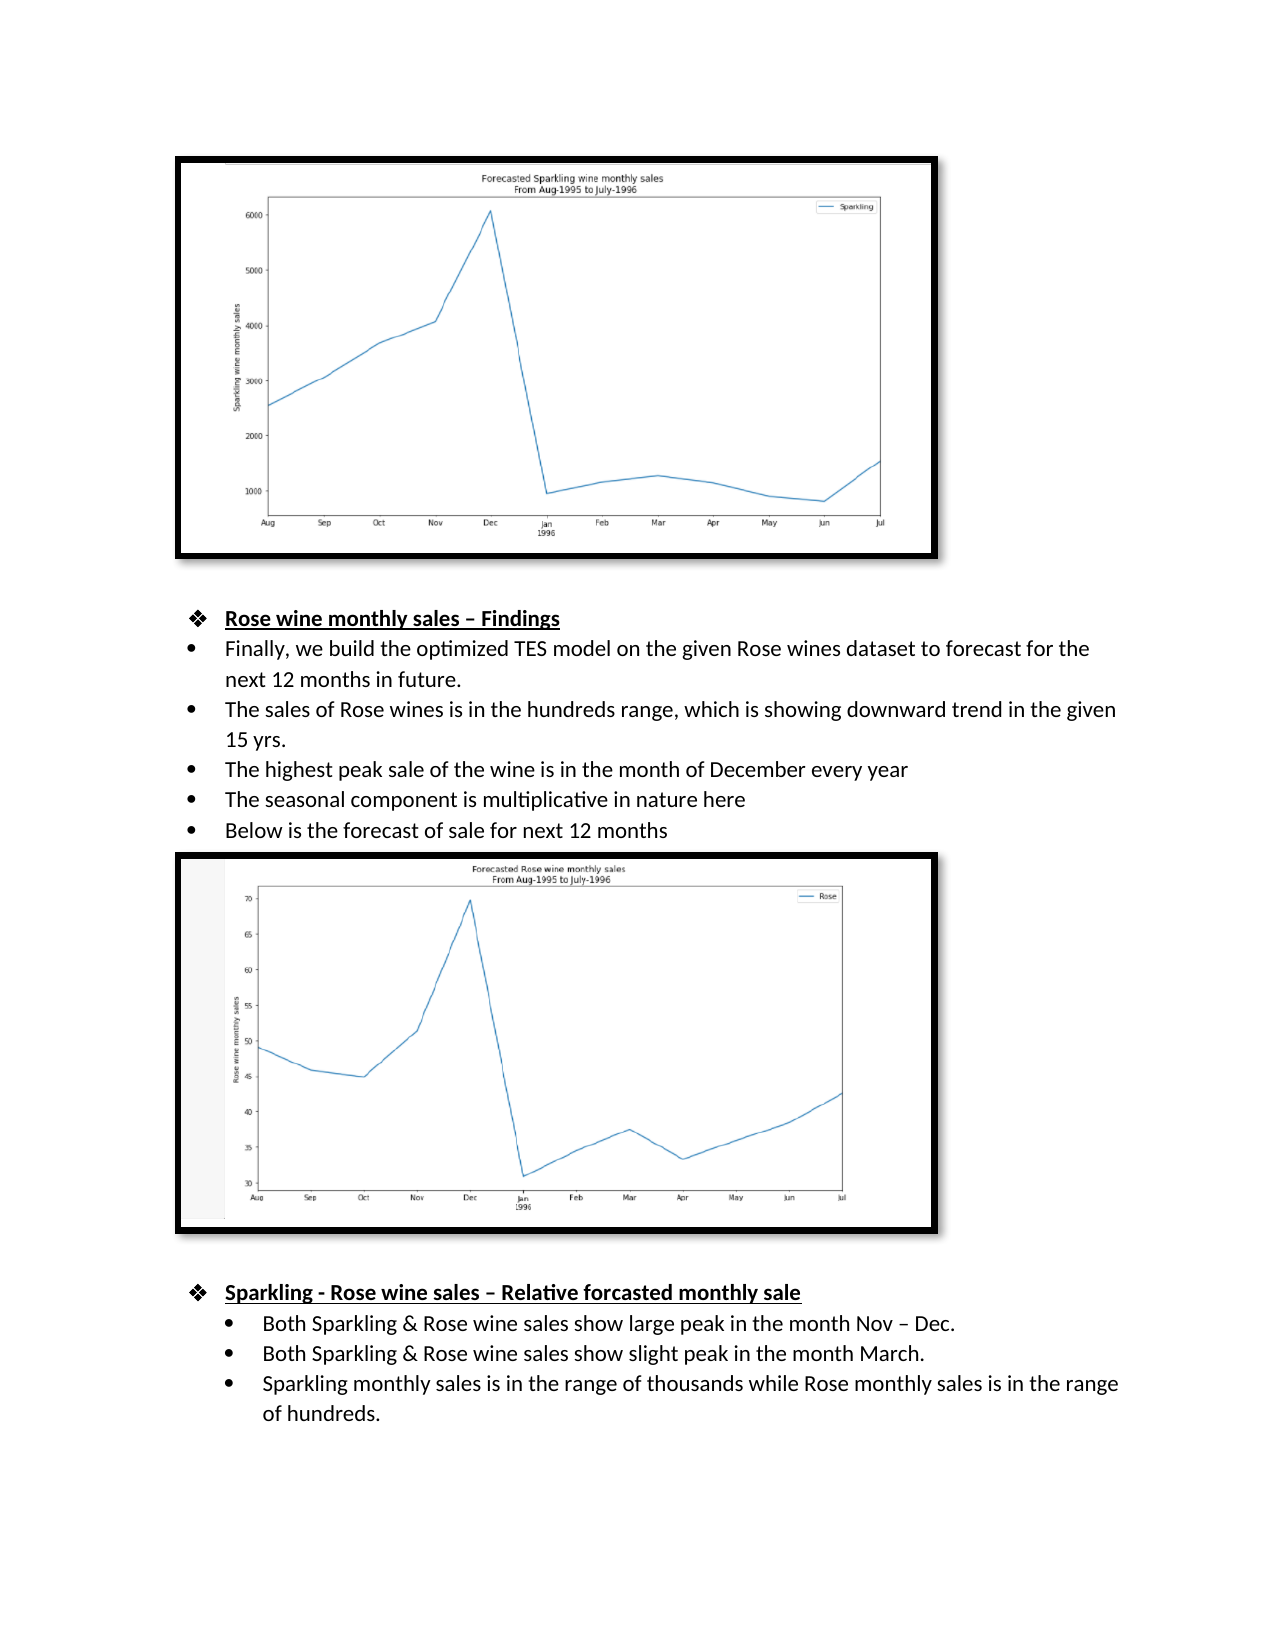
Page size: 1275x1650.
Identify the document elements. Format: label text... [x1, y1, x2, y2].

list Both Sparkling & Rose wine sales show large peak in the month Nov – Dec. [225, 1309, 1125, 1337]
list Below is the forecast of sale for next 12 months [187, 816, 1125, 844]
list Finally, we build the optimized TES model on the given Rose wines dataset to forecast for the next 12 months in future. [187, 634, 1125, 693]
list The seasonal component is multiplicative in nature here [187, 786, 1125, 814]
list Both Sparkling & Rose wine sales show slight peak in the month March. [225, 1339, 1125, 1367]
list Rose wine monthly sales – Findings [187, 604, 1125, 632]
list The sales of Rose wines is in the hundreds range, which is showing downward trend in the given 15 yrs. [187, 695, 1125, 753]
list Sparkling monthly sales is in the range of thousands while Rose monthly sales is in the range of hundreds. [225, 1369, 1125, 1427]
list Sparkling - Rose wine sales – Relative forcasted monthly sale [187, 1278, 1125, 1307]
list The highest peak sale of the wine is in the month of December every year [187, 755, 1125, 783]
